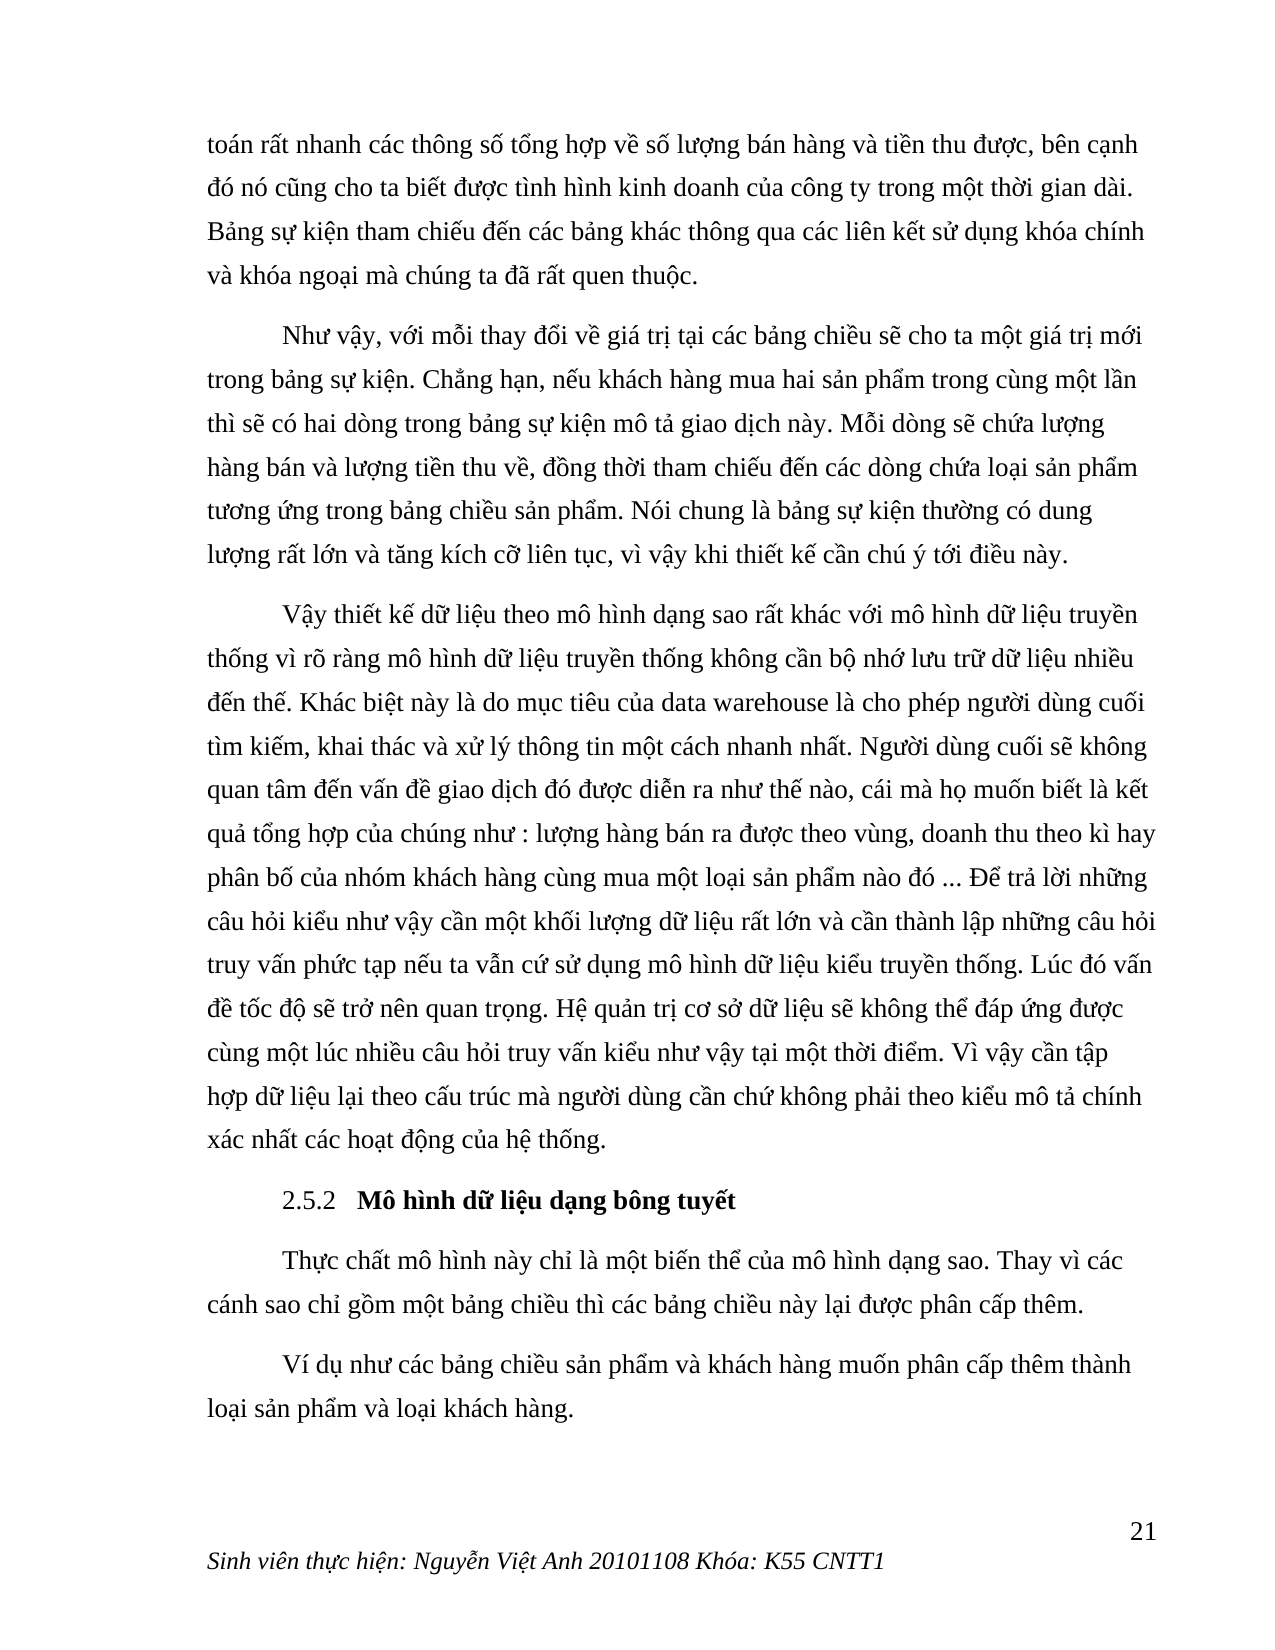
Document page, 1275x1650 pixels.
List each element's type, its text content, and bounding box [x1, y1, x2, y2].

text Vậy thiết kế dữ liệu theo mô hình dạng sao rất khác với mô hình dữ liệu truyền thống vì rõ ràng mô hình dữ liệu truyền thống không cần bộ nhớ lưu trữ dữ liệu nhiều đến thế. Khác biệt này là do mục tiêu của data warehouse là cho phép người dùng cuối tìm kiếm, khai thác và xử lý thông tin một cách nhanh nhất. Người dùng cuối sẽ không quan tâm đến vấn đề giao dịch đó được diễn ra như thế nào, cái mà họ muốn biết là kết quả tổng hợp của chúng như : lượng hàng bán ra được theo vùng, doanh thu theo kì hay phân bố của nhóm khách hàng cùng mua một loại sản phẩm nào đó ... Để trả lời những câu hỏi kiểu như vậy cần một khối lượng dữ liệu rất lớn và cần thành lập những câu hỏi truy vấn phức tạp nếu ta vẫn cứ sử dụng mô hình dữ liệu kiểu truyền thống. Lúc đó vấn đề tốc độ sẽ trở nên quan trọng. Hệ quản trị cơ sở dữ liệu sẽ không thể đáp ứng được cùng một lúc nhiều câu hỏi truy vấn kiểu như vậy tại một thời điểm. Vì vậy cần tập hợp dữ liệu lại theo cấu trúc mà người dùng cần chứ không phải theo kiểu mô tả chính xác nhất các hoạt động của hệ thống. [207, 589, 1157, 1158]
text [207, 118, 1157, 293]
text Thực chất mô hình này chỉ là một biến thể của mô hình dạng sao. Thay vì các cánh sao chỉ gồm một bảng chiều thì các bảng chiều này lại được phân cấp thêm. [207, 1235, 1157, 1322]
list Mô hình dữ liệu dạng bông tuyết [282, 1174, 1157, 1218]
text Ví dụ như các bảng chiều sản phẩm và khách hàng muốn phân cấp thêm thành loại sản phẩm và loại khách hàng. [207, 1339, 1157, 1426]
text Như vậy, với mỗi thay đổi về giá trị tại các bảng chiều sẽ cho ta một giá trị mới trong bảng sự kiện. Chẳng hạn, nếu khách hàng mua hai sản phẩm trong cùng một lần thì sẽ có hai dòng trong bảng sự kiện mô tả giao dịch này. Mỗi dòng sẽ chứa lượng hàng bán và lượng tiền thu về, đồng thời tham chiếu đến các dòng chứa loại sản phẩm tương ứng trong bảng chiều sản phẩm. Nói chung là bảng sự kiện thường có dung lượng rất lớn và tăng kích cỡ liên tục, vì vậy khi thiết kế cần chú ý tới điều này. [207, 310, 1157, 572]
